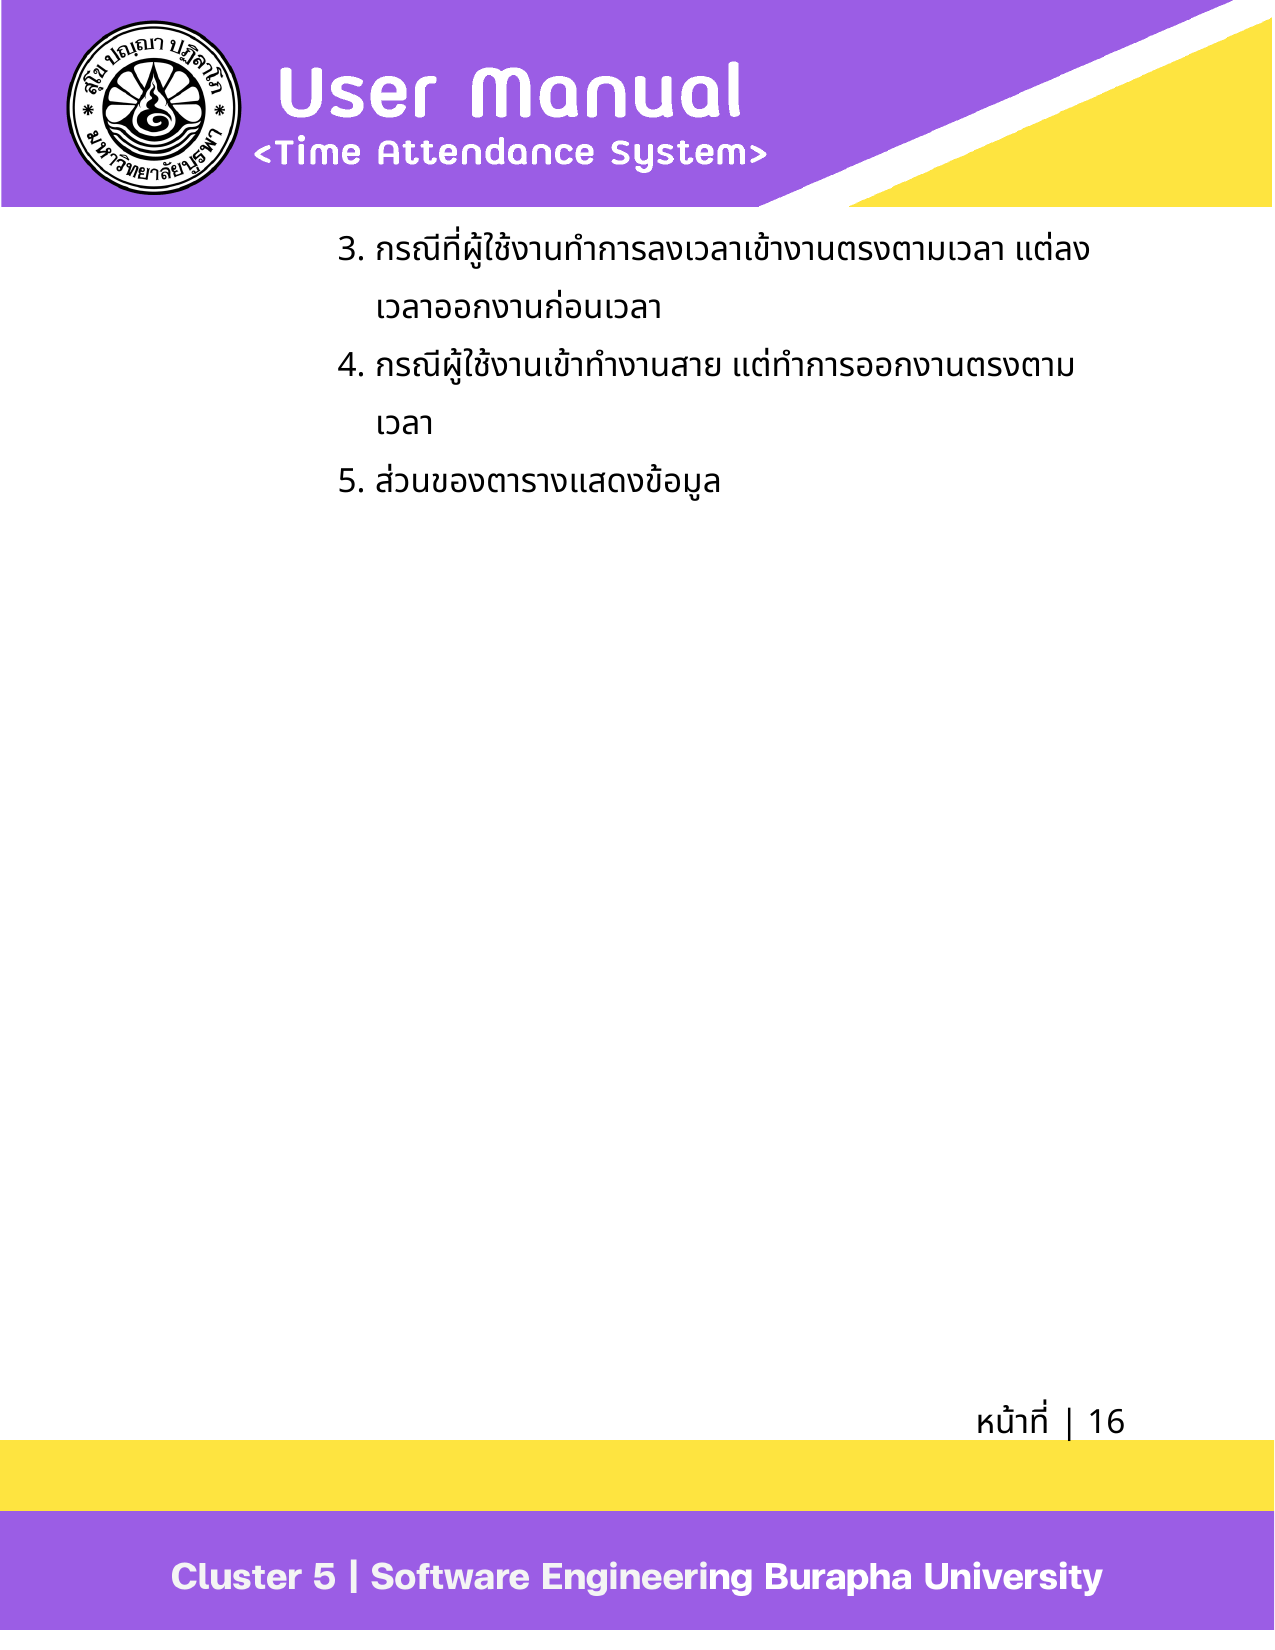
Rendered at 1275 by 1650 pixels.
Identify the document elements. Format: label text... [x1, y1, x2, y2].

list ส่วนของตารางแสดงข้อมูล [337, 457, 1125, 508]
list กรณีที่ผู้ใช้งานทำการลงเวลาเข้างานตรงตามเวลา แต่ลงเวลาออกงานก่อนเวลา [337, 225, 1125, 333]
list กรณีผู้ใช้งานเข้าทำงานสาย แต่ทำการออกงานตรงตามเวลา [337, 341, 1125, 449]
picture [0, 1438, 1275, 1630]
